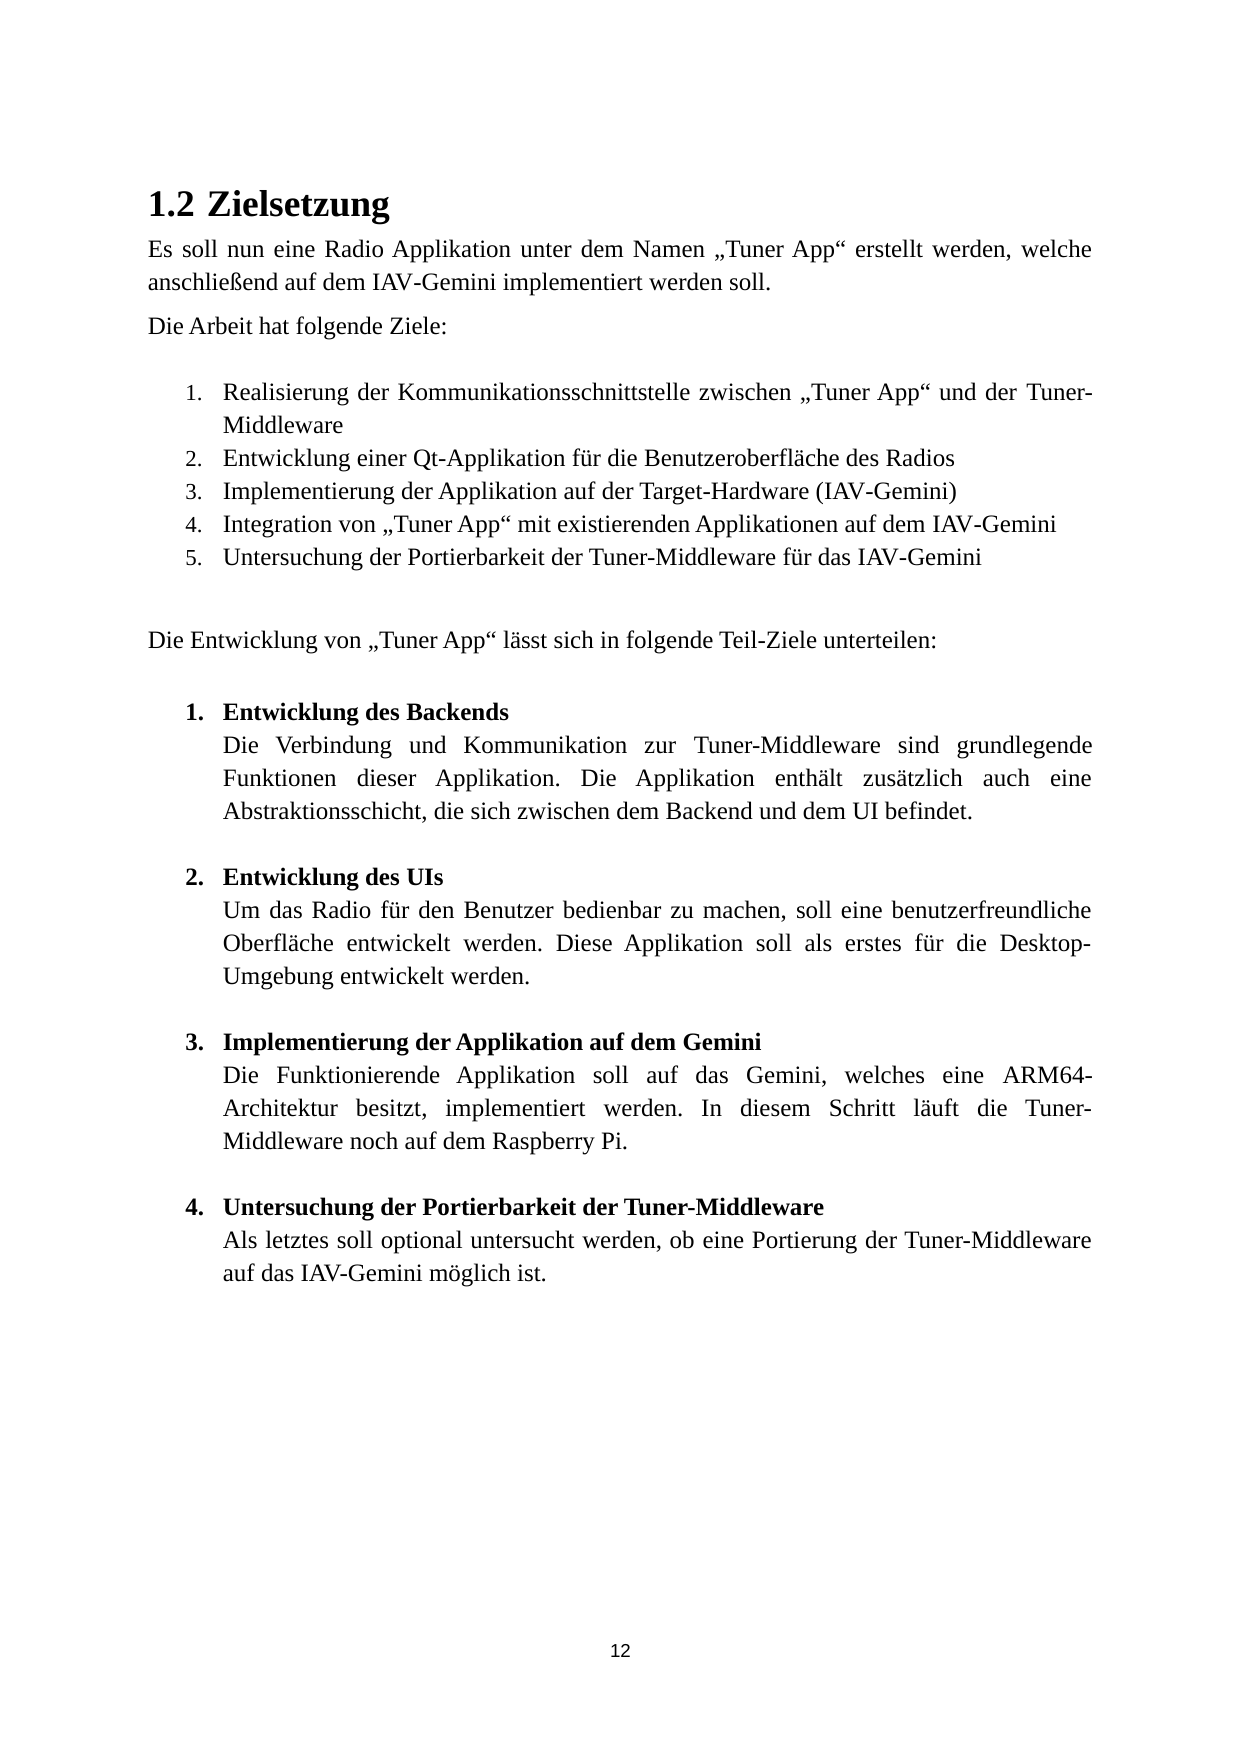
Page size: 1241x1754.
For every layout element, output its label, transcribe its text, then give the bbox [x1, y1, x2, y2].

list Integration von „Tuner App“ mit existierenden Applikationen auf dem IAV-Gemini [185, 509, 1093, 538]
subtitle Zielsetzung [148, 181, 1093, 224]
list Untersuchung der Portierbarkeit der Tuner-Middleware [185, 1192, 1093, 1221]
list Realisierung der Kommunikationsschnittstelle zwischen „Tuner App“ und der Tuner-Middleware [185, 377, 1093, 439]
list Als letztes soll optional untersucht werden, ob eine Portierung der Tuner-Middleware auf das IAV-Gemini möglich ist. [223, 1225, 1093, 1287]
list Entwicklung des Backends [185, 697, 1093, 726]
list Entwicklung des UIs [185, 862, 1093, 891]
list Die Funktionierende Applikation soll auf das Gemini, welches eine ARM64-Architektur besitzt, implementiert werden. In diesem Schritt läuft die Tuner-Middleware noch auf dem Raspberry Pi. [223, 1060, 1093, 1155]
text Die Entwicklung von „Tuner App“ lässt sich in folgende Teil-Ziele unterteilen: [148, 625, 1093, 653]
text Die Arbeit hat folgende Ziele: [148, 311, 1093, 340]
list Die Verbindung und Kommunikation zur Tuner-Middleware sind grundlegende Funktionen dieser Applikation. Die Applikation enthält zusätzlich auch eine Abstraktionsschicht, die sich zwischen dem Backend und dem UI befindet. [223, 730, 1093, 825]
list Um das Radio für den Benutzer bedienbar zu machen, soll eine benutzerfreundliche Oberfläche entwickelt werden. Diese Applikation soll als erstes für die Desktop-Umgebung entwickelt werden. [223, 895, 1093, 990]
list Implementierung der Applikation auf dem Gemini [185, 1027, 1093, 1056]
text Es soll nun eine Radio Applikation unter dem Namen „Tuner App“ erstellt werden, welche anschließend auf dem IAV-Gemini implementiert werden soll. [148, 234, 1093, 296]
list Untersuchung der Portierbarkeit der Tuner-Middleware für das IAV-Gemini [185, 542, 1093, 571]
list Entwicklung einer Qt-Applikation für die Benutzeroberfläche des Radios [185, 443, 1093, 472]
list Implementierung der Applikation auf der Target-Hardware (IAV-Gemini) [185, 476, 1093, 505]
